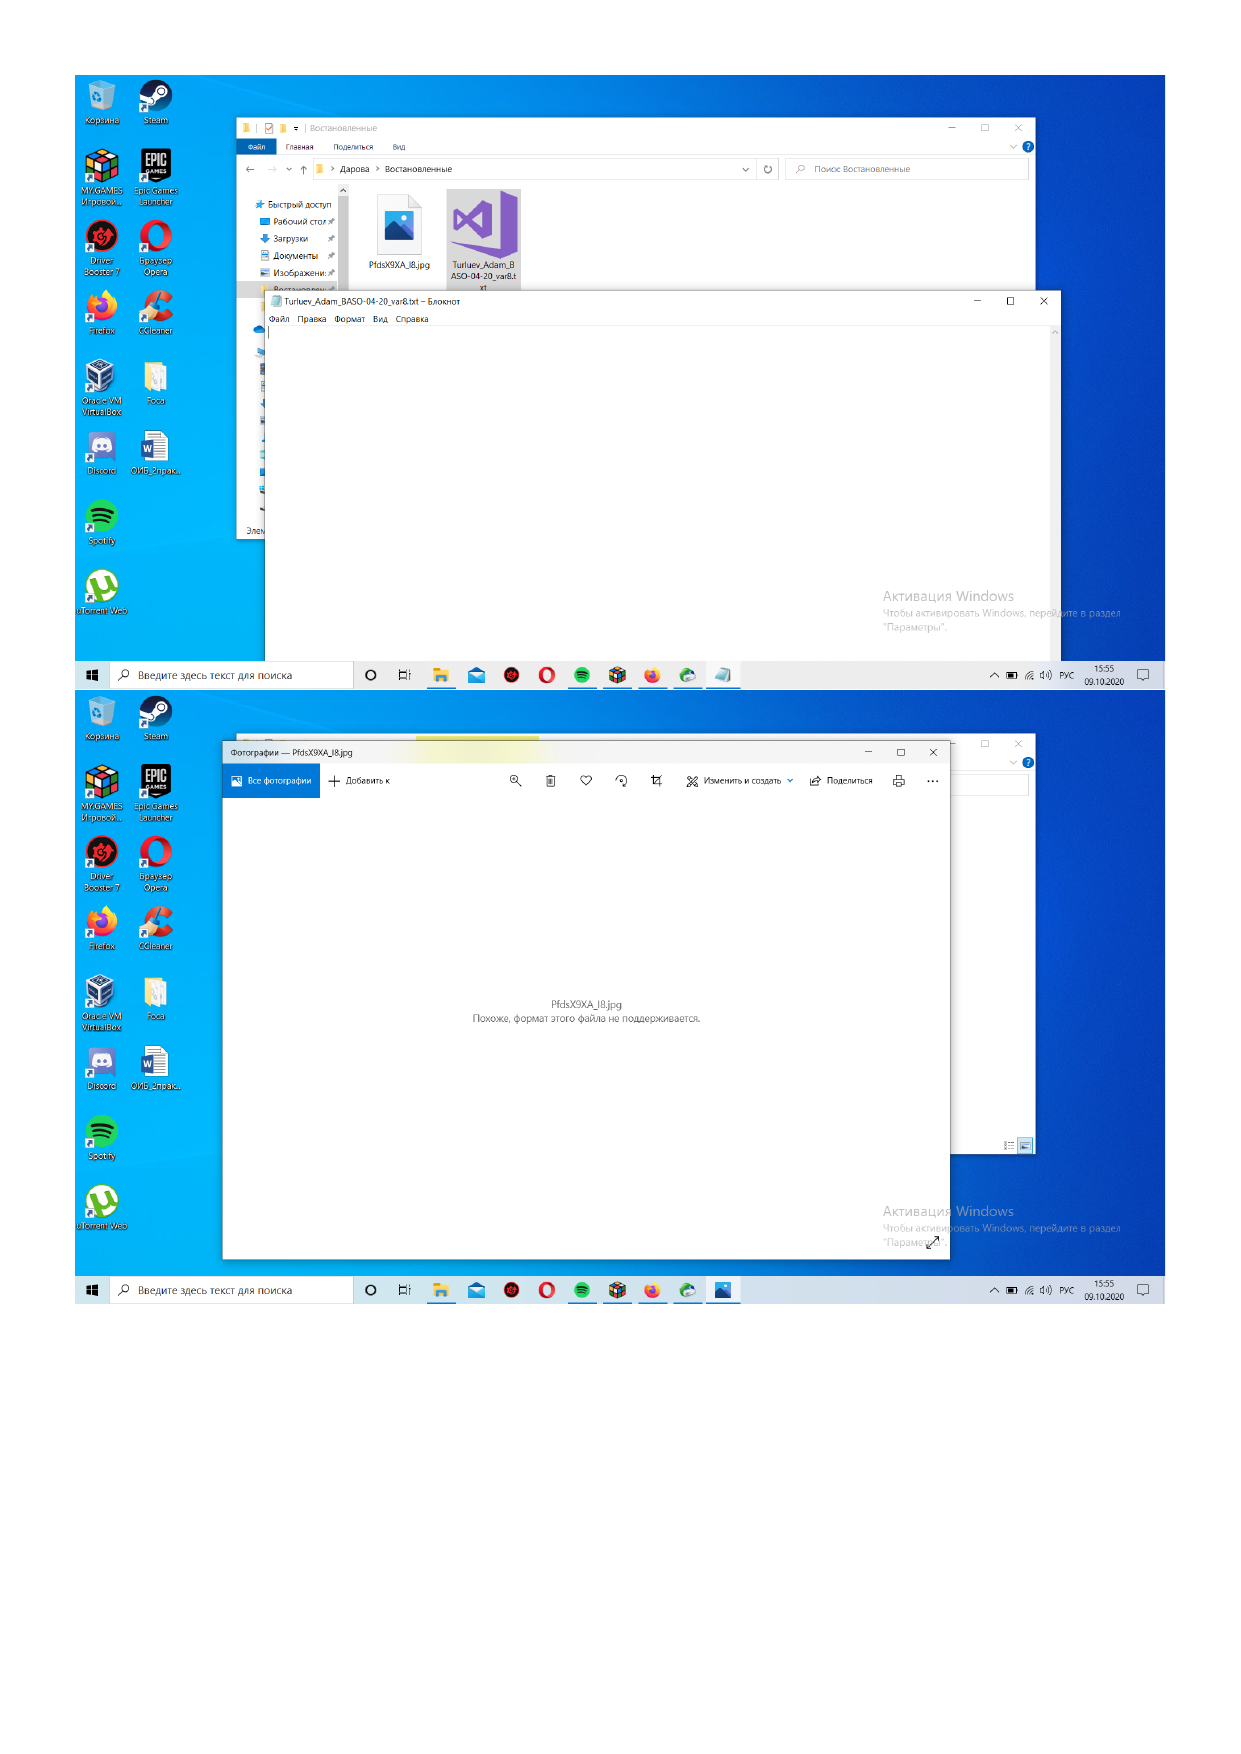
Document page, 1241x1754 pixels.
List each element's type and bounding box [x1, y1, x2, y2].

picture [90, 81, 114, 109]
picture [86, 150, 117, 182]
picture [145, 363, 166, 391]
picture [142, 431, 167, 460]
picture [86, 569, 118, 602]
picture [140, 81, 171, 112]
picture [75, 75, 1166, 689]
picture [86, 1116, 117, 1147]
picture [86, 360, 113, 392]
picture [140, 291, 171, 322]
picture [140, 221, 171, 252]
picture [86, 1185, 118, 1217]
picture [142, 1047, 167, 1075]
picture [285, 690, 311, 694]
picture [86, 907, 117, 937]
picture [86, 1048, 115, 1077]
picture [140, 837, 171, 867]
picture [140, 697, 171, 728]
picture [86, 433, 115, 462]
picture [86, 500, 117, 532]
picture [86, 975, 113, 1007]
picture [145, 978, 166, 1006]
picture [86, 291, 117, 322]
picture [140, 907, 172, 937]
picture [86, 836, 118, 867]
picture [86, 220, 118, 252]
picture [140, 765, 170, 798]
picture [90, 697, 114, 725]
picture [75, 690, 1166, 1304]
picture [140, 150, 170, 182]
picture [86, 766, 117, 798]
